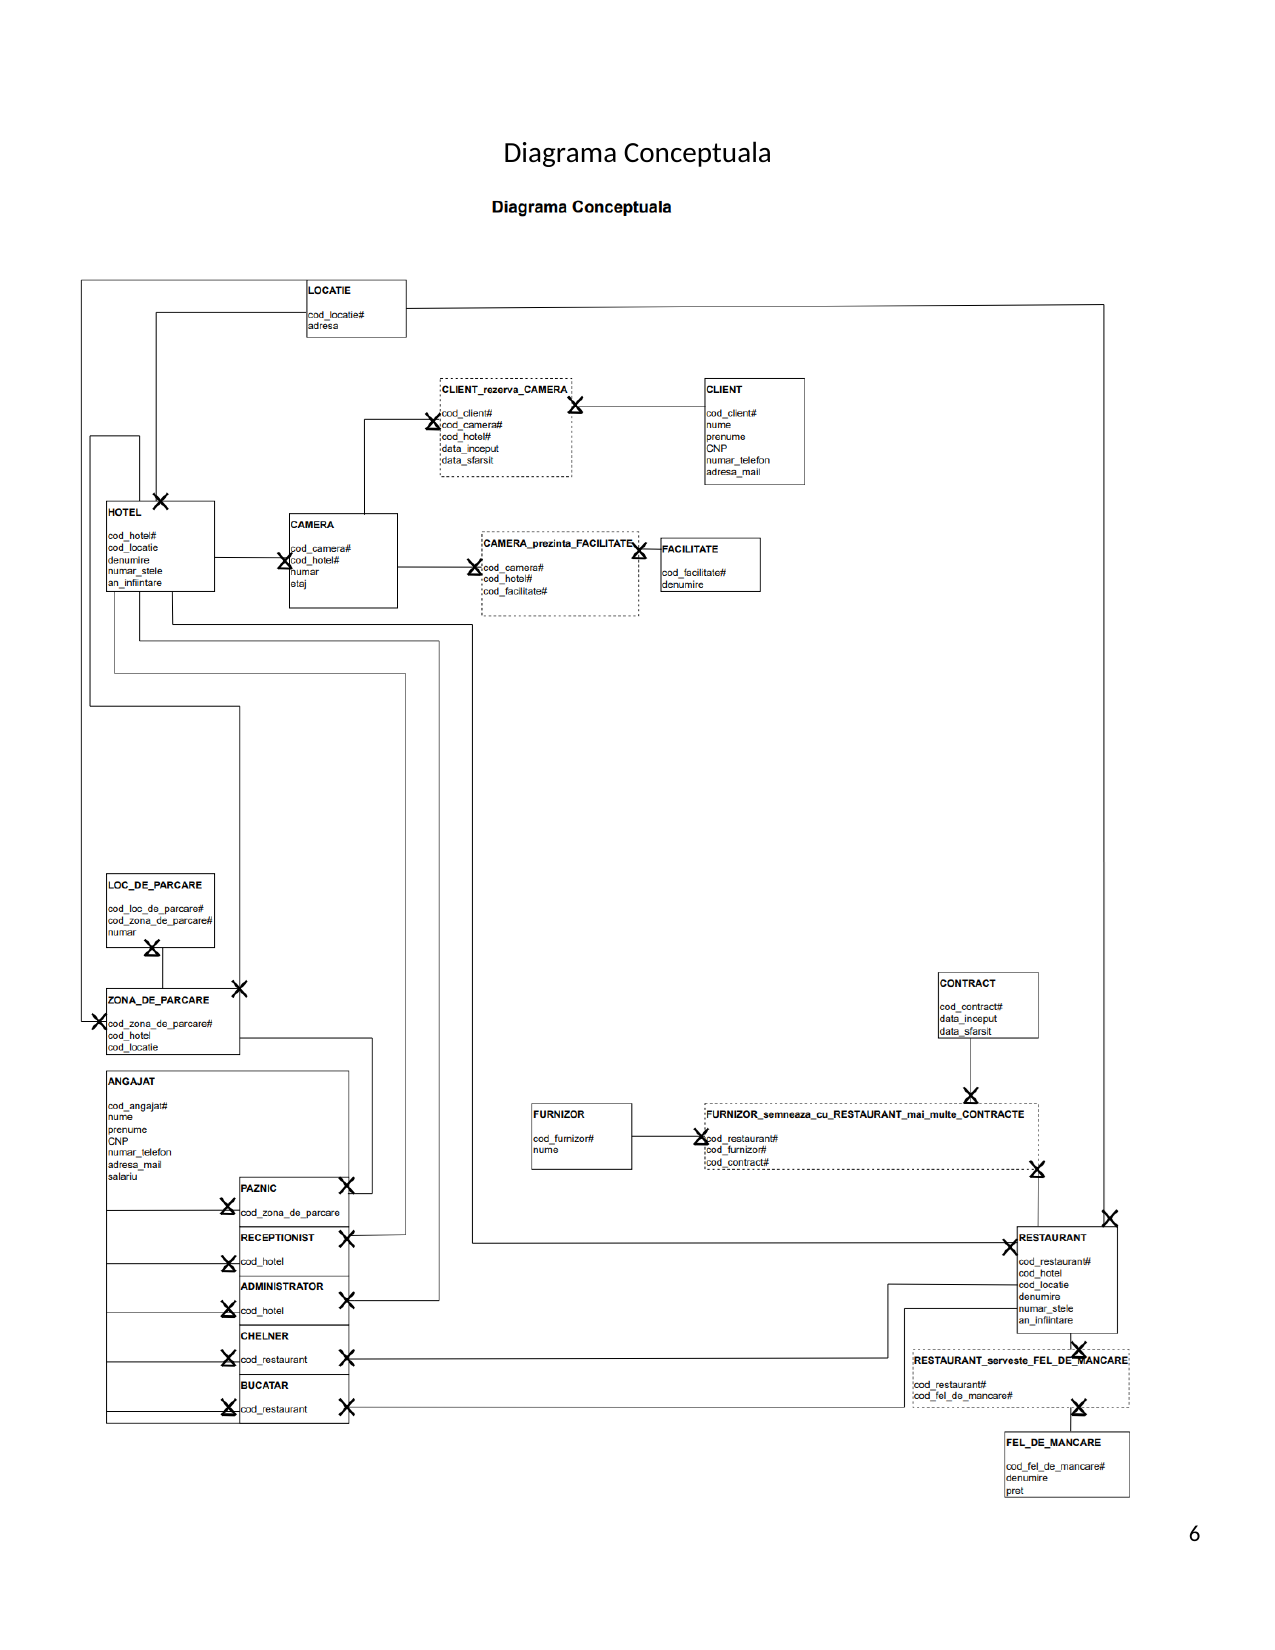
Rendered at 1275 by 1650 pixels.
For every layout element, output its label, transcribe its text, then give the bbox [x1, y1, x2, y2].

subtitle Diagrama Conceptuala [75, 134, 1200, 170]
picture [75, 186, 1130, 1512]
